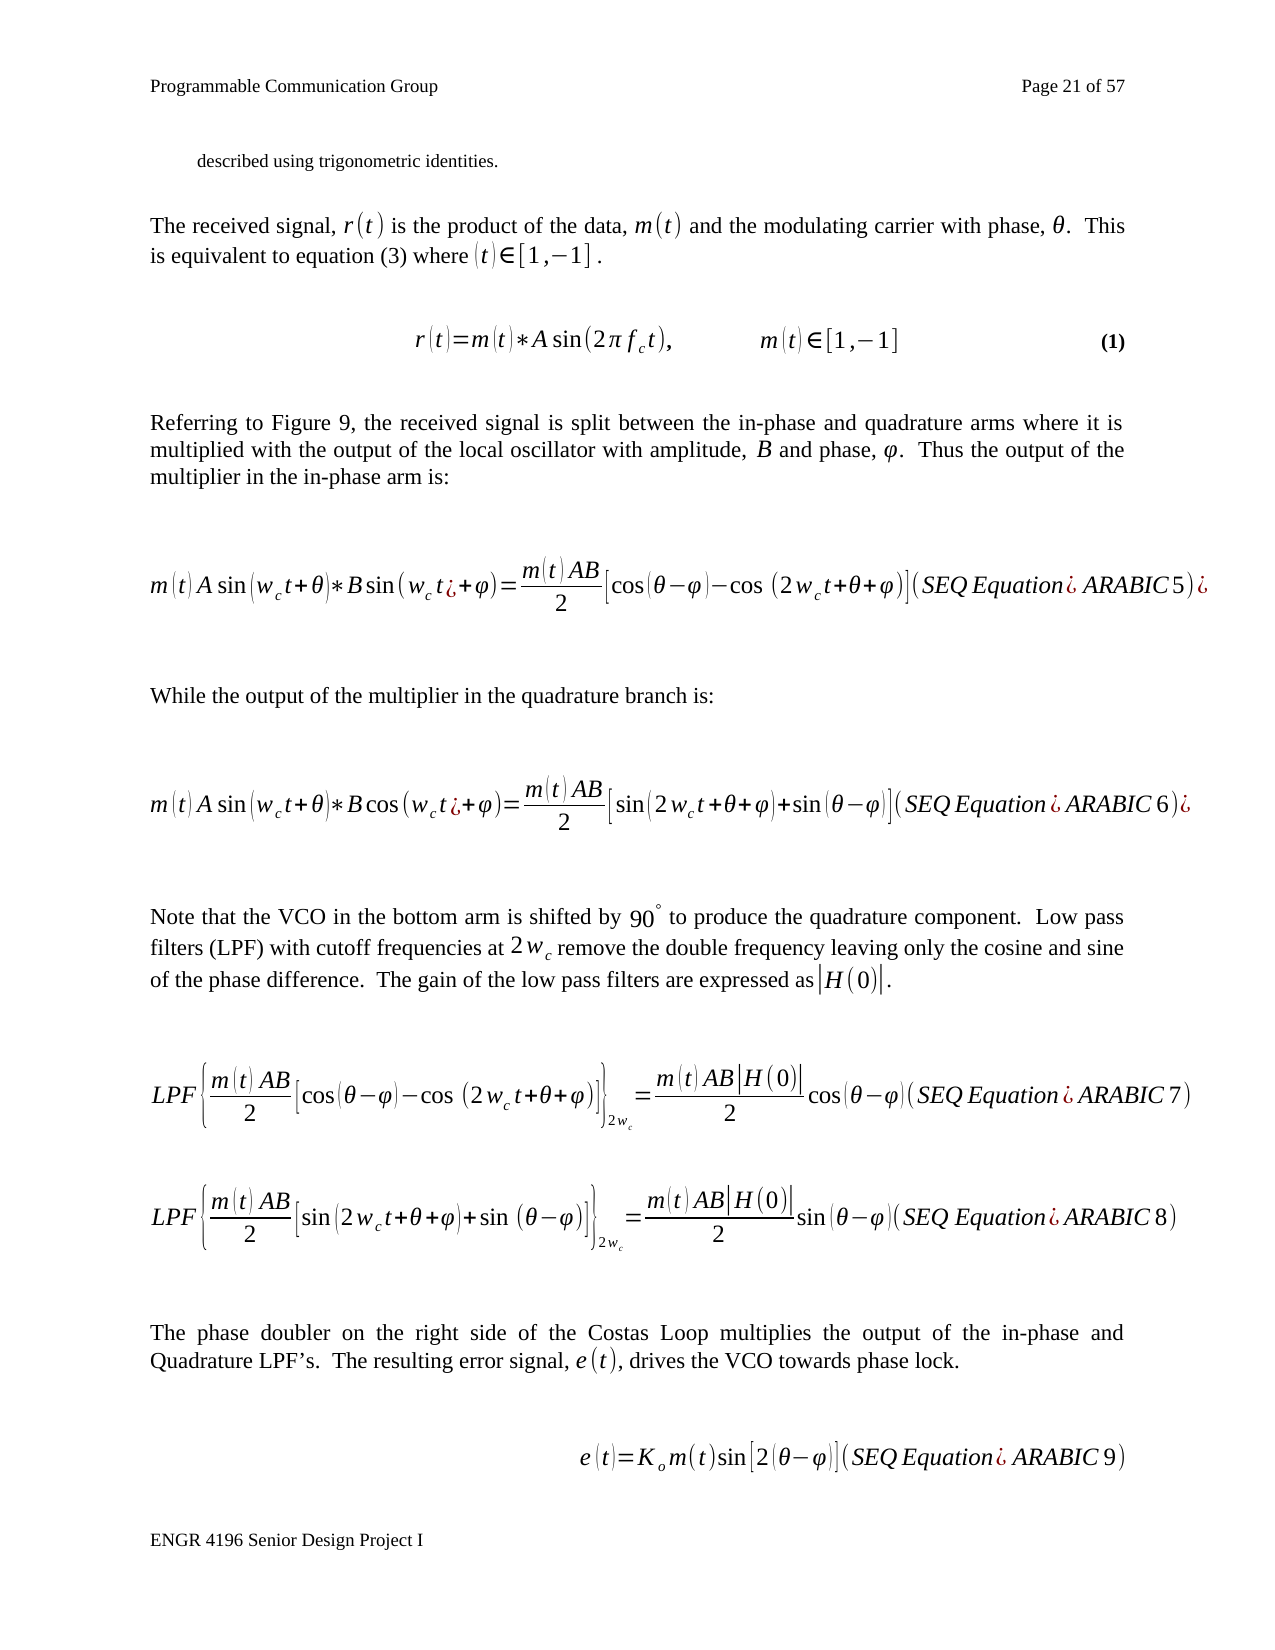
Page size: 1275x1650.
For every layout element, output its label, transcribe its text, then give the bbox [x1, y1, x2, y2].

text Note that the VCO in the bottom arm is shifted by to produce the quadrature component. Low pass filters (LPF) with cutoff frequencies at remove the double frequency leaving only the cosine and sine of the phase difference. The gain of the low pass filters are expressed as. [150, 901, 1125, 996]
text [197, 150, 1078, 172]
text The received signal, is the product of the data, and the modulating carrier with phase, . This is equivalent to equation (3) where . [150, 210, 1125, 271]
text While the output of the multiplier in the quadrature branch is: [150, 682, 1125, 708]
text The phase doubler on the right side of the Costas Loop multiplies the output of the in-phase and Quadrature LPF’s. The resulting error signal, , drives the VCO towards phase lock. [150, 1318, 1125, 1375]
text Referring to Figure 9, the received signal is split between the in-phase and quadrature arms where it is multiplied with the output of the local oscillator with amplitude, and phase, . Thus the output of the multiplier in the in-phase arm is: [150, 409, 1125, 489]
